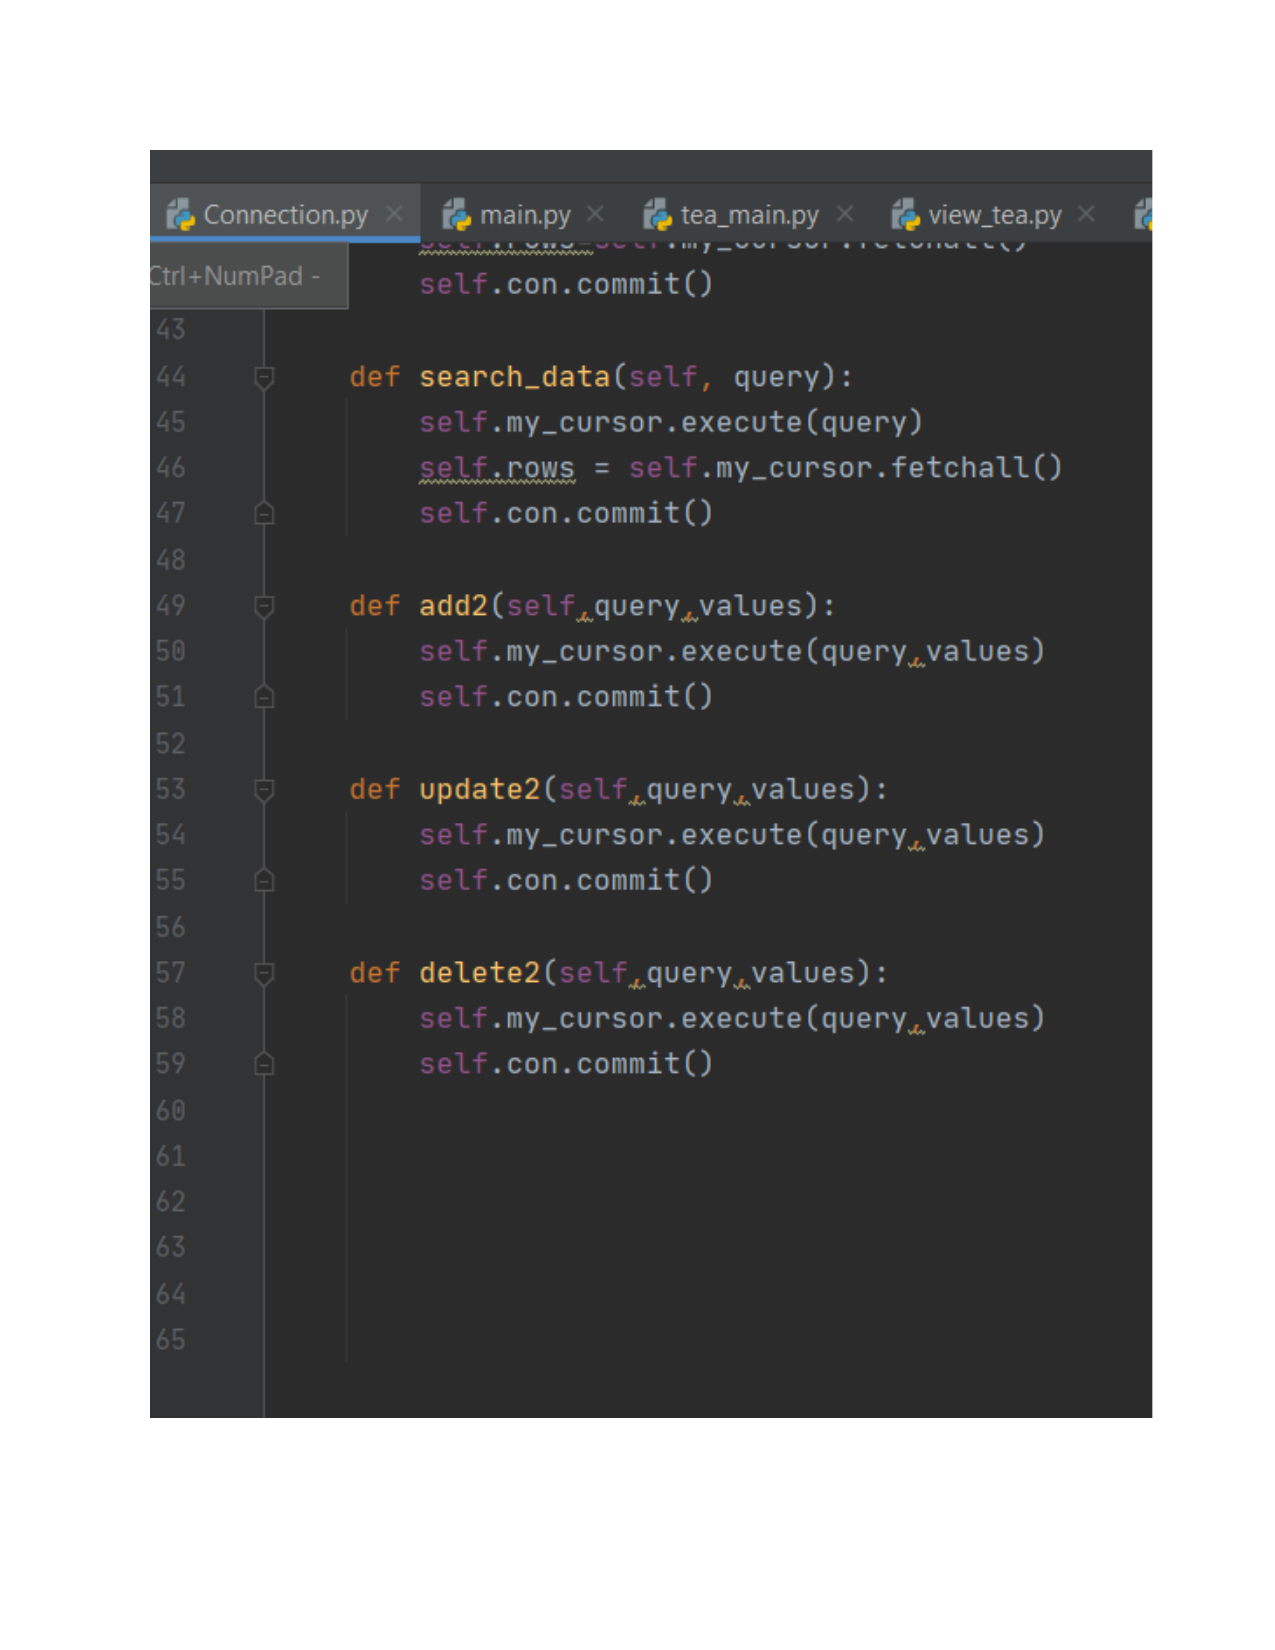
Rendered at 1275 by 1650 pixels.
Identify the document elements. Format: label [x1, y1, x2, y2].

picture [150, 150, 1153, 1418]
